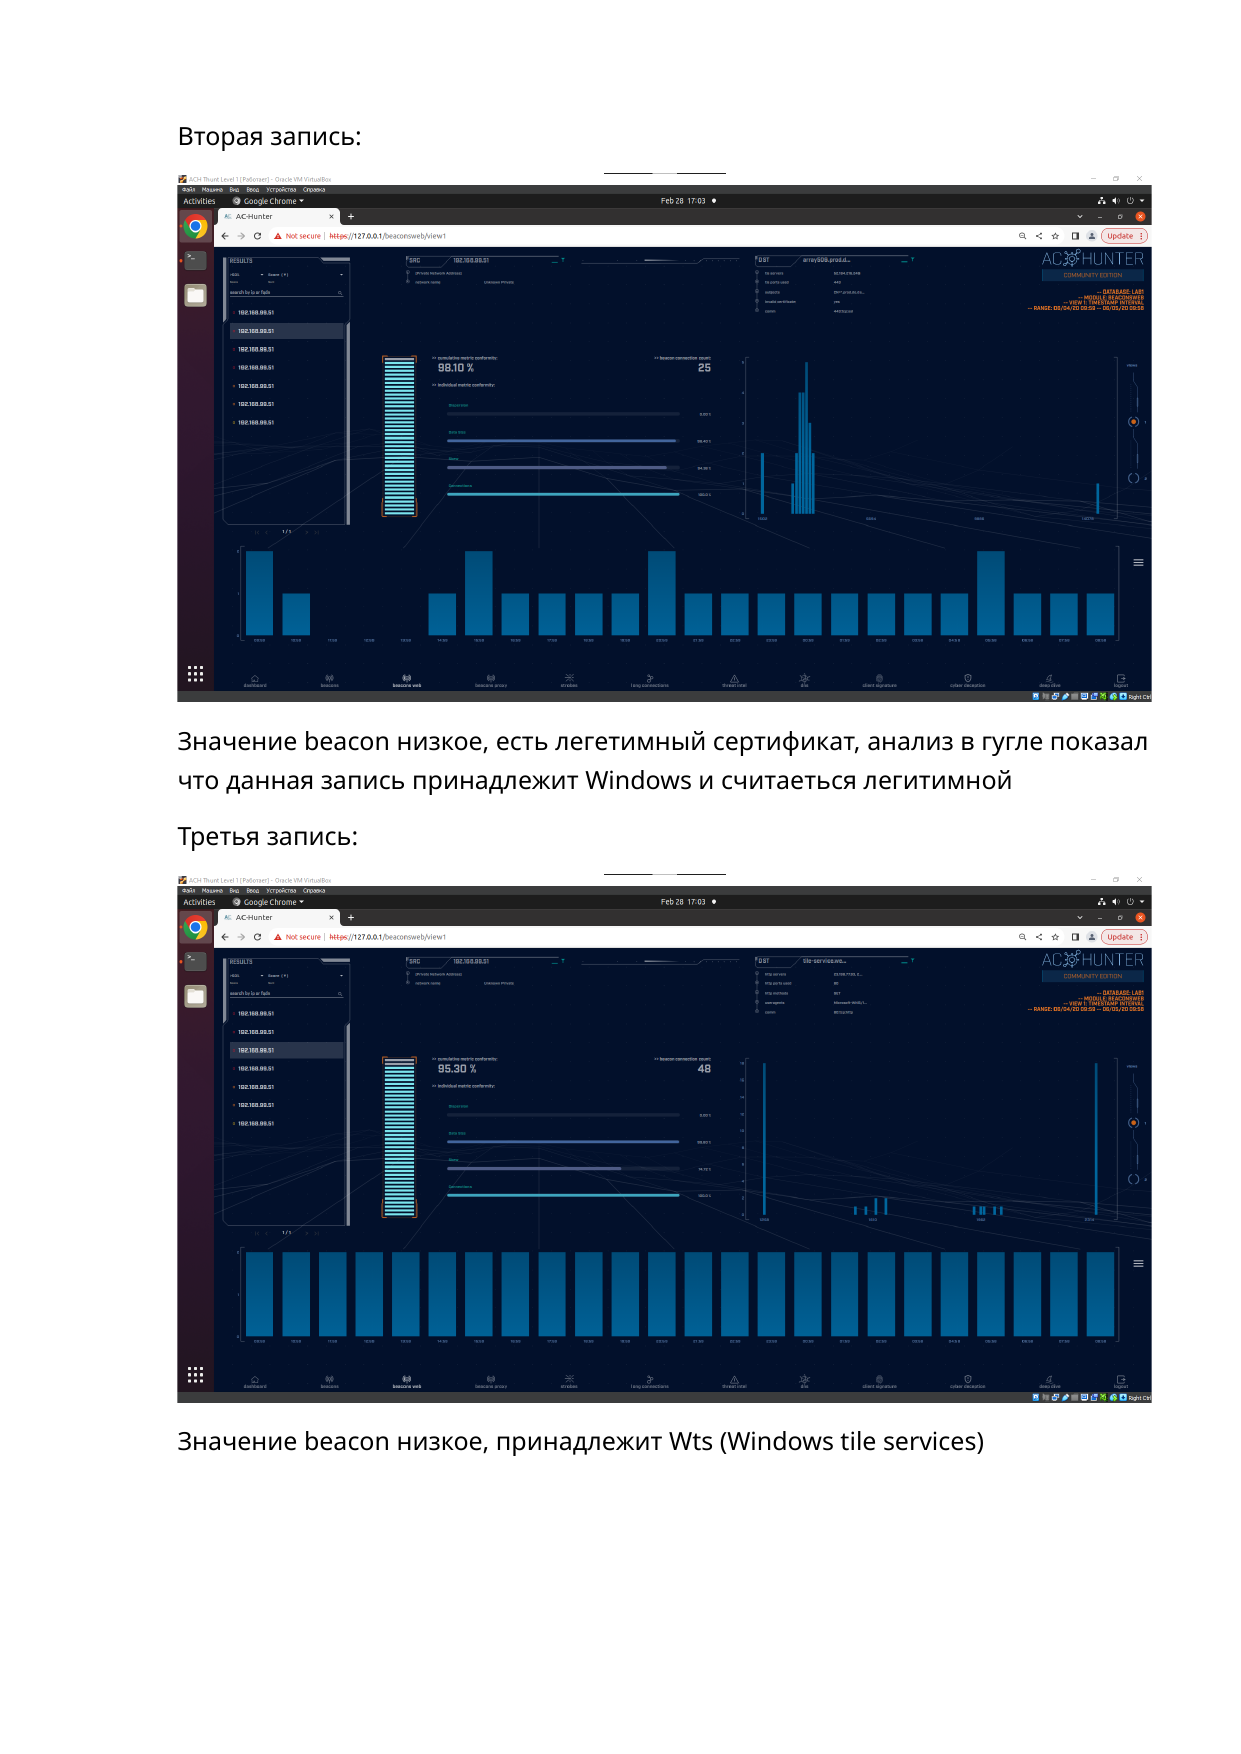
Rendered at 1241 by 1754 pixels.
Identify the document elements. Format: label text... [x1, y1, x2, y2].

picture [177, 173, 1152, 702]
picture [177, 874, 1152, 1403]
text Значение beacon низкое, есть легетимный сертификат, анализ в гугле показал что данная запись принадлежит Windows и считаеться легитимной [177, 723, 1152, 797]
text Третья запись: [177, 818, 1152, 853]
text Вторая запись: [177, 118, 1152, 152]
text Значение beacon низкое, принадлежит Wts (Windows tile services) [177, 1424, 1152, 1458]
